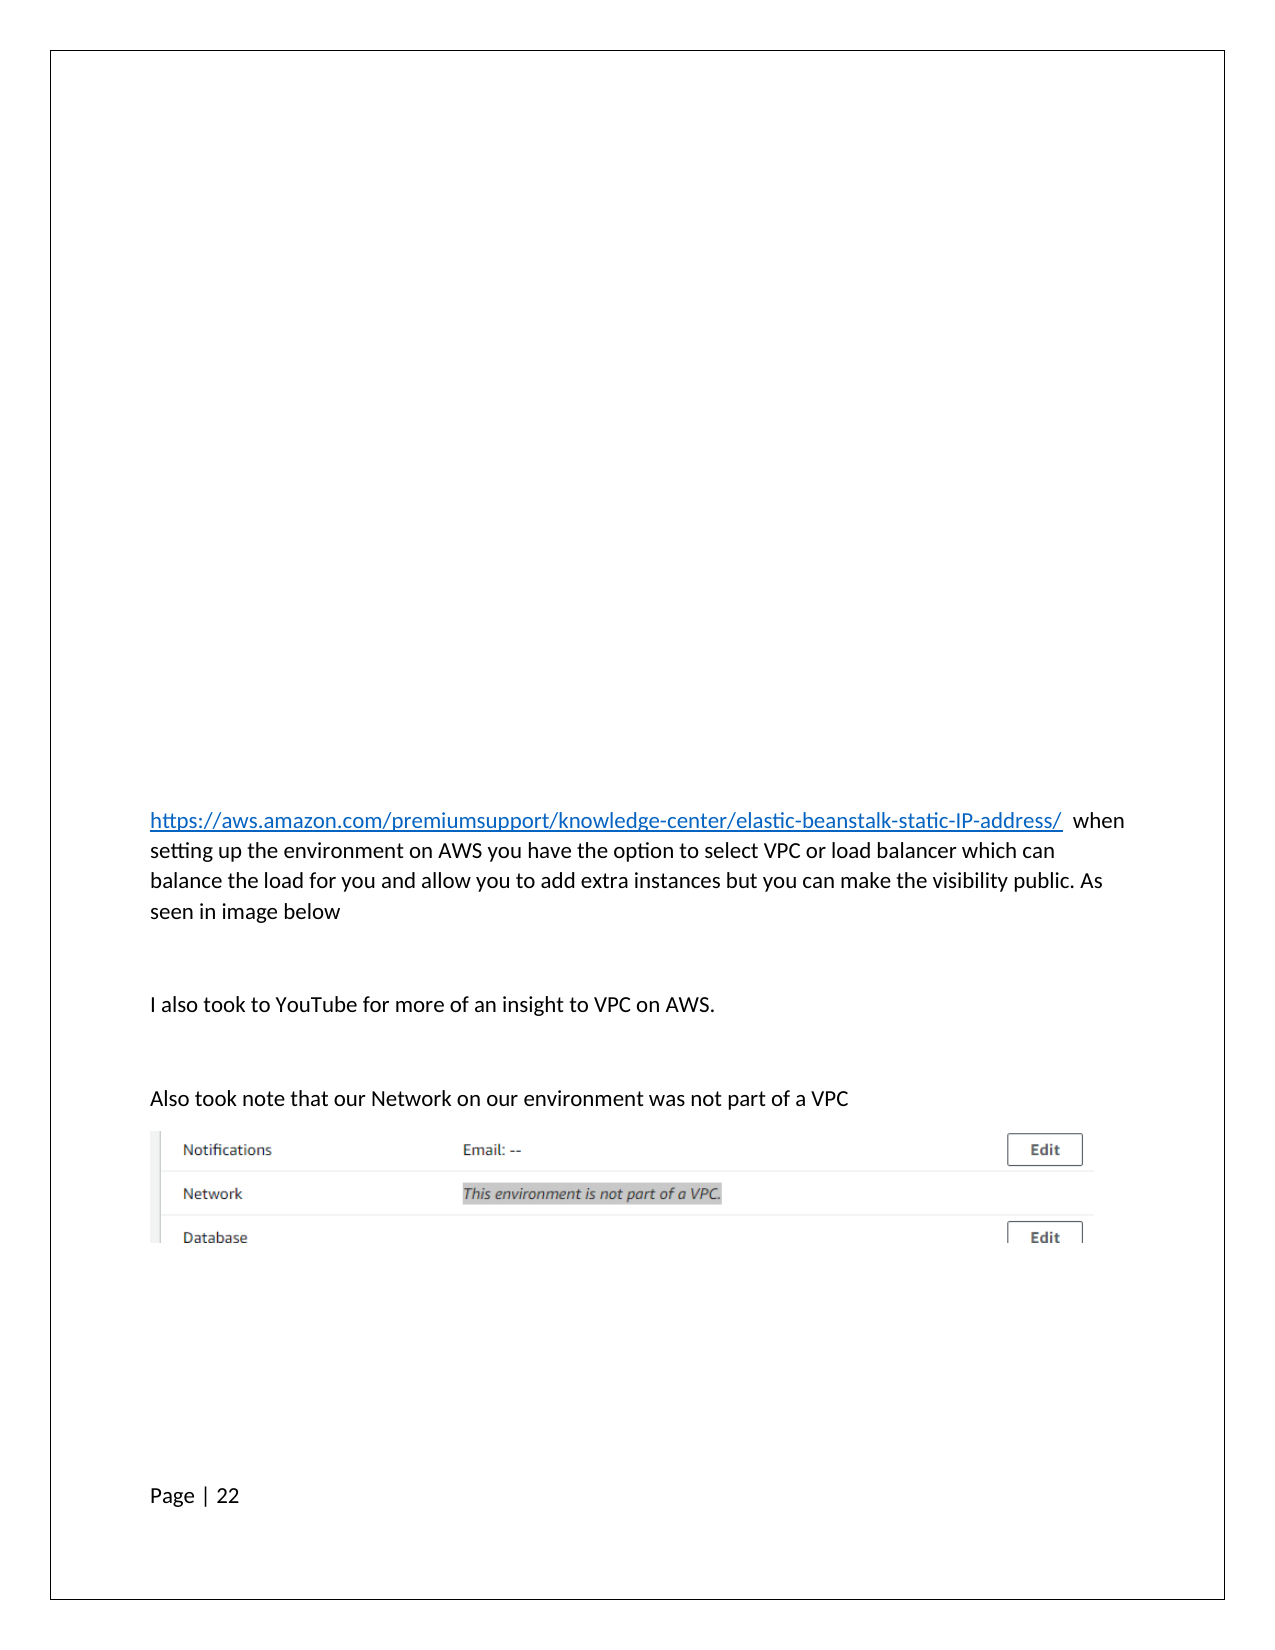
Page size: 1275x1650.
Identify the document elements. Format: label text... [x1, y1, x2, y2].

picture [150, 1131, 1094, 1243]
text I also took to YouTube for more of an insight to VPC on AWS. [150, 991, 1125, 1019]
text Also took note that our Network on our environment was not part of a VPC [150, 1084, 1125, 1112]
text https://aws.amazon.com/premiumsupport/knowledge-center/elastic-beanstalk-static-IP-address/ when setting up the environment on AWS you have the option to select VPC or load balancer which can balance the load for you and allow you to add extra instances but you can make the visibility public. As seen in image below [150, 806, 1125, 925]
